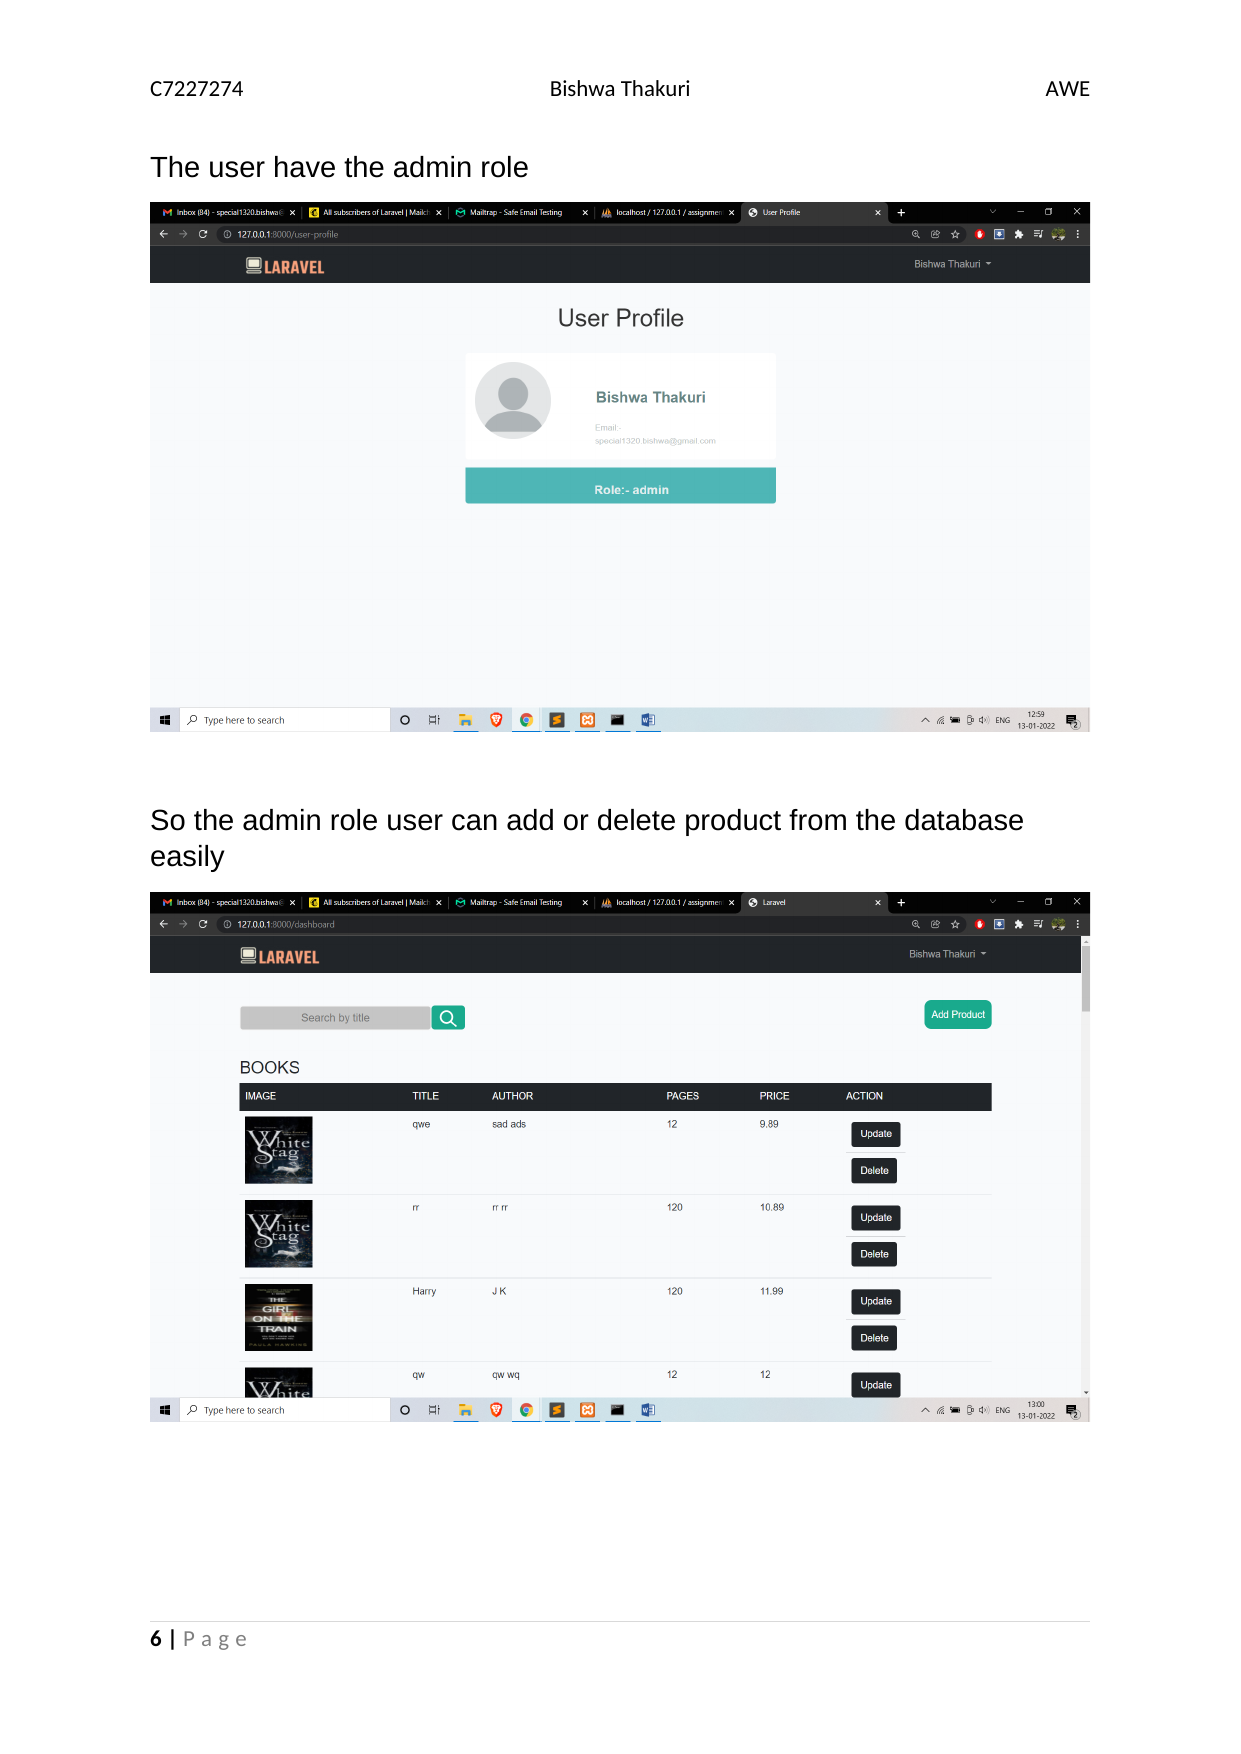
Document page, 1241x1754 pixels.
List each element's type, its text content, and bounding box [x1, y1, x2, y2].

picture [150, 202, 1091, 732]
picture [150, 892, 1091, 1422]
text So the admin role user can add or delete product from the database easily [150, 803, 1090, 873]
text The user have the admin role [150, 150, 1090, 183]
